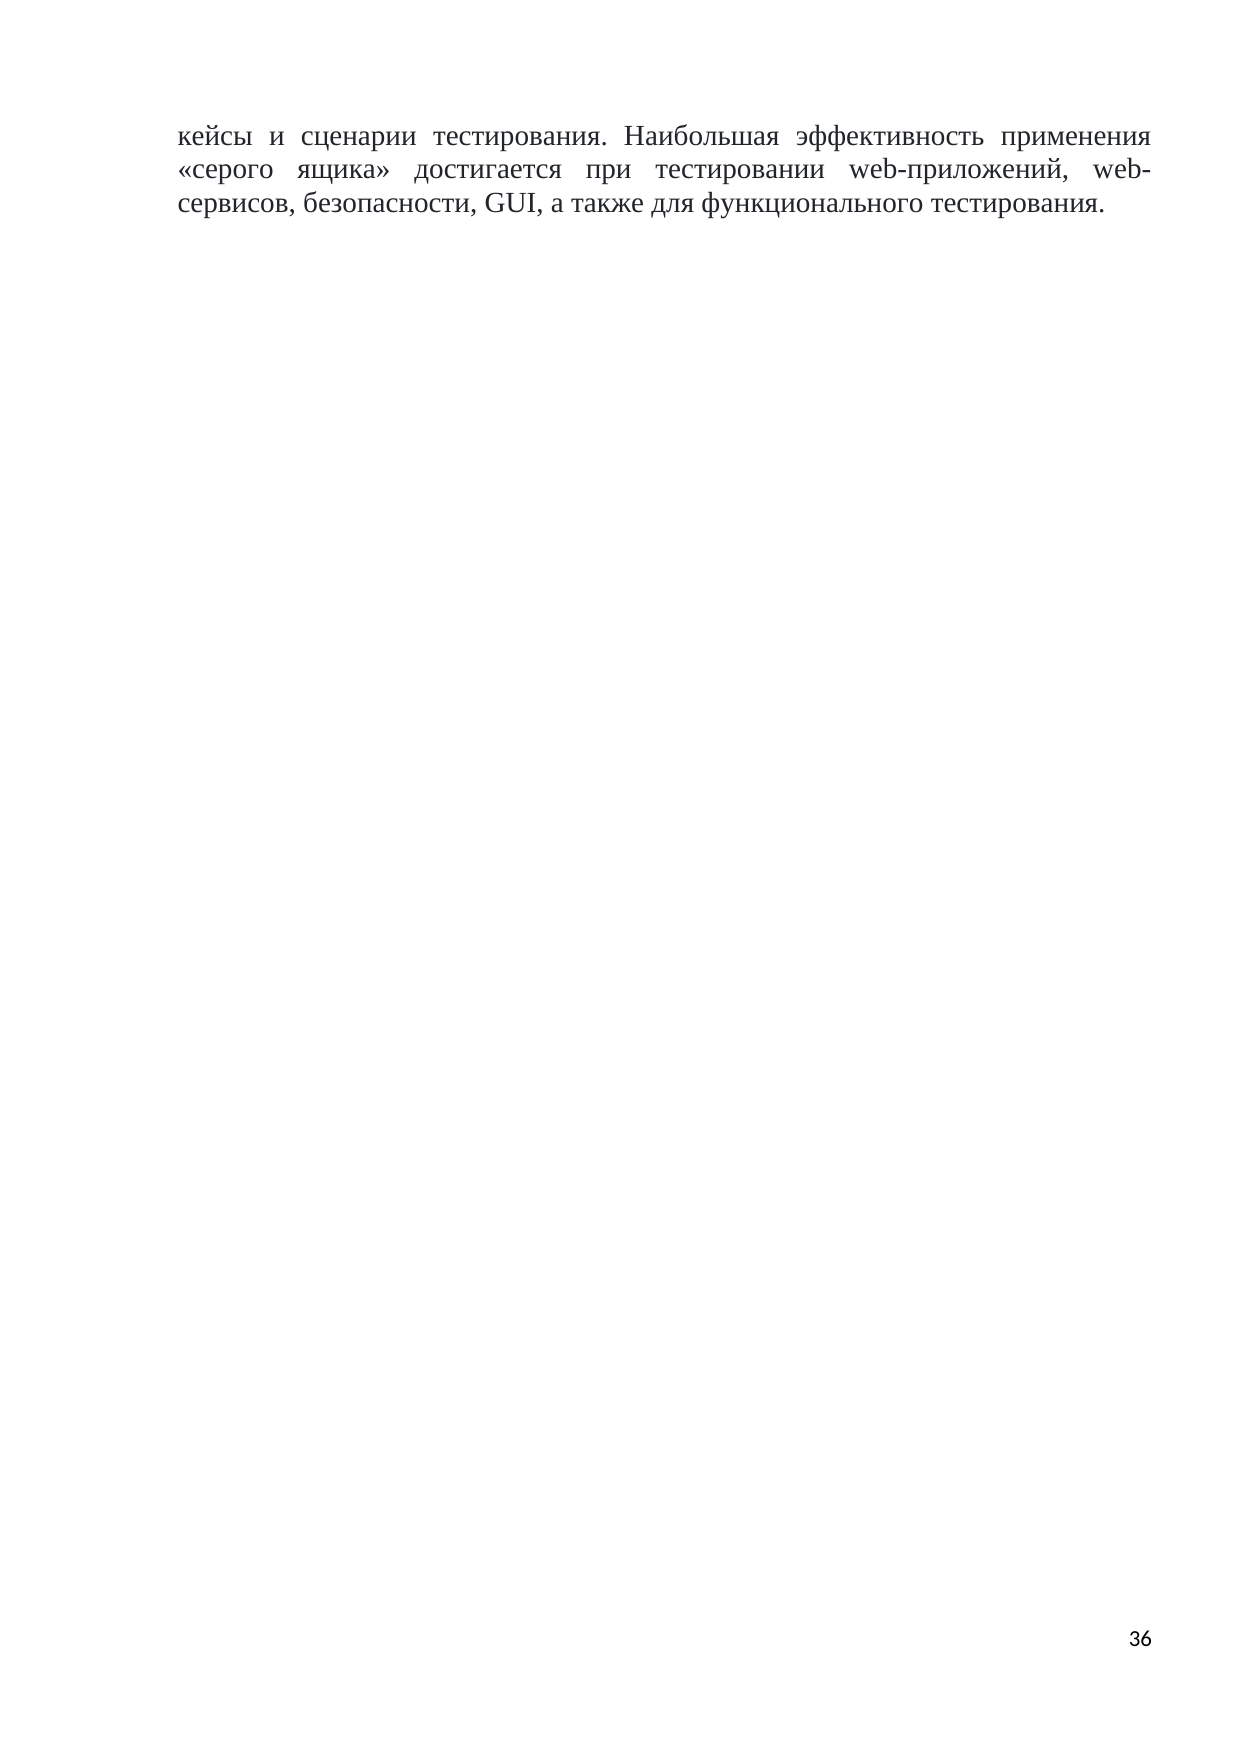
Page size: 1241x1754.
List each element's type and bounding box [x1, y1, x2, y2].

text [177, 118, 1152, 219]
